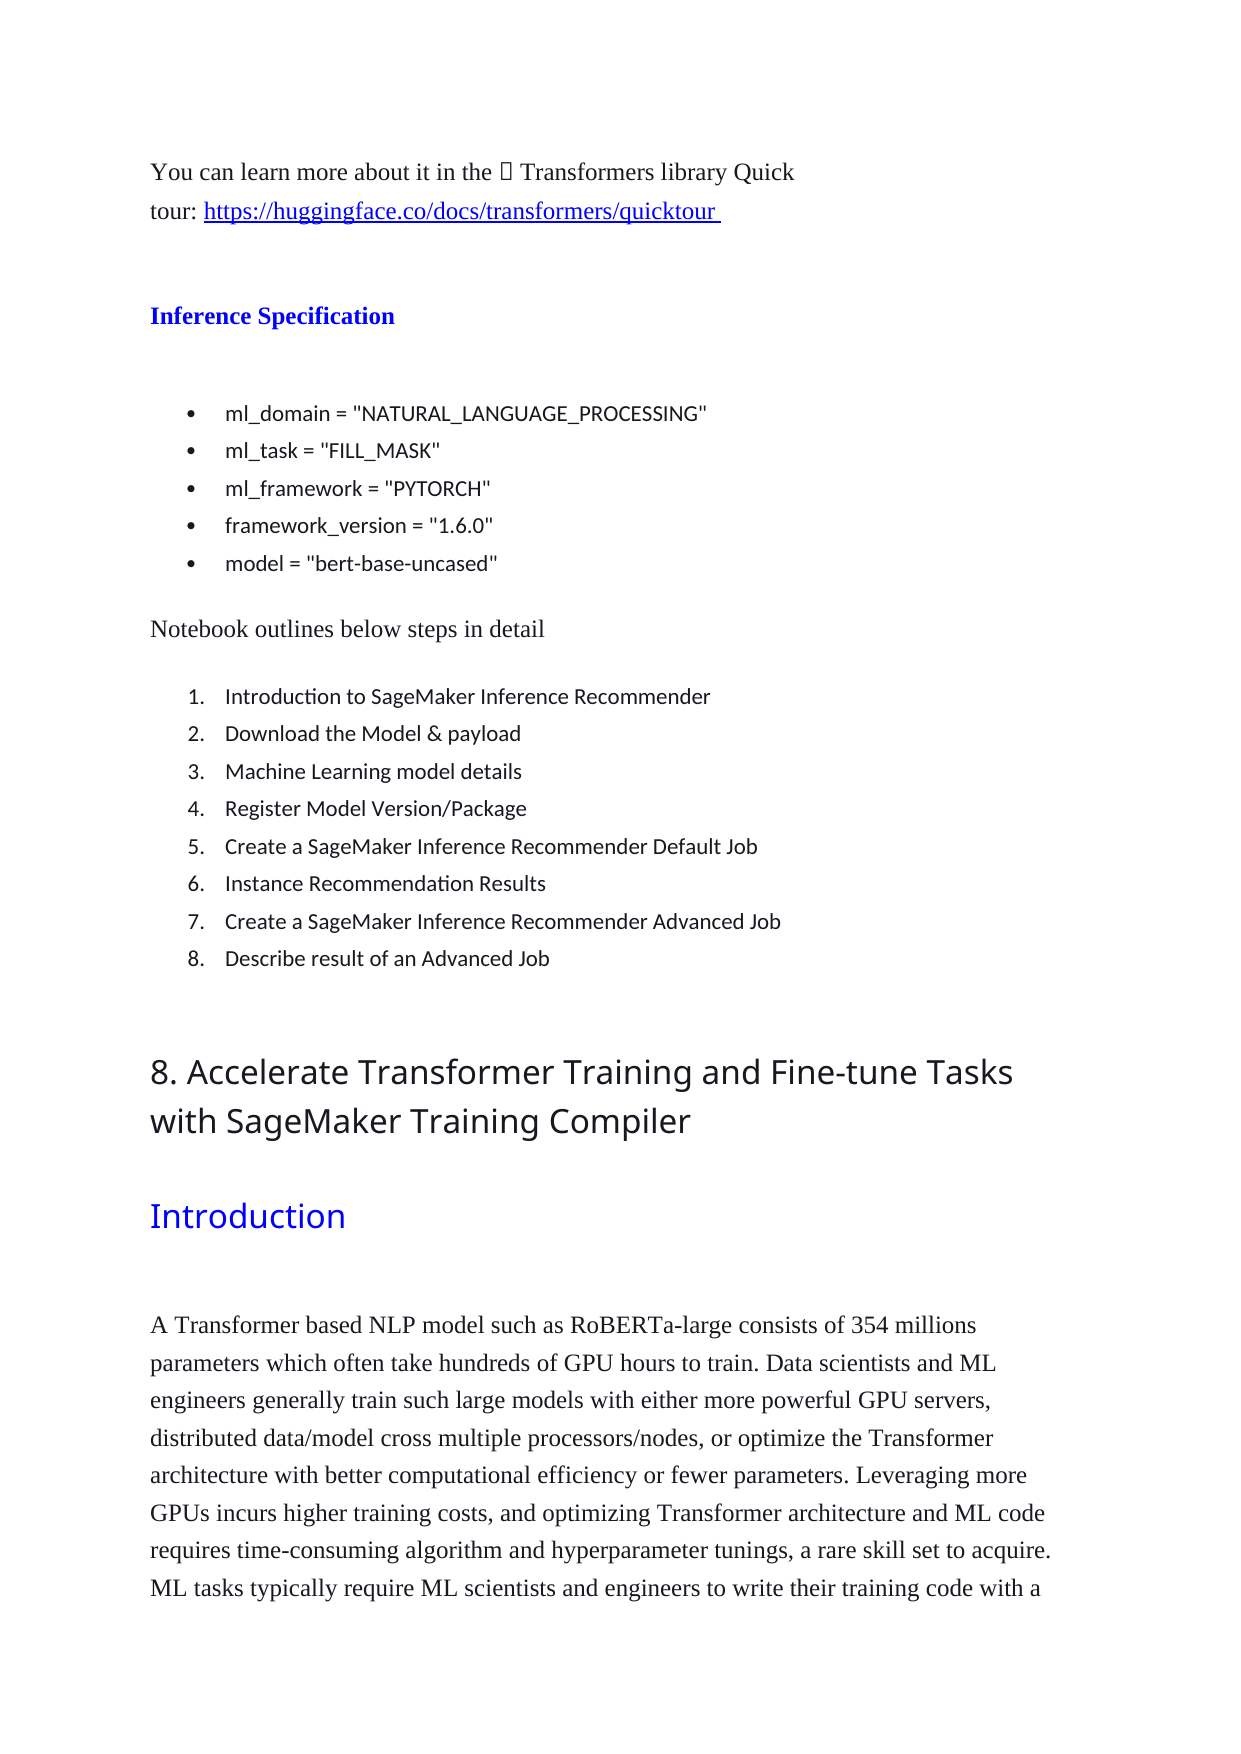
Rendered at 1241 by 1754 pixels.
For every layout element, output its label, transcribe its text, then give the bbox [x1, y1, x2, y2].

list Introduction to SageMaker Inference Recommender [187, 672, 1090, 710]
list ml_task = "FILL_MASK" [187, 427, 1090, 464]
list Register Model Version/Package [187, 785, 1090, 822]
text Notebook outlines below steps in detail [150, 606, 1090, 643]
list Download the Model & payload [187, 710, 1090, 747]
list Create a SageMaker Inference Recommender Default Job [187, 822, 1090, 860]
list Create a SageMaker Inference Recommender Advanced Job [187, 897, 1090, 935]
list ml_domain = "NATURAL_LANGUAGE_PROCESSING" [187, 389, 1090, 427]
list model = "bert-base-uncased" [187, 539, 1090, 577]
list Describe result of an Advanced Job [187, 935, 1090, 972]
text You can learn more about it in the 🤗 Transformers library Quick tour: https://huggingface.co/docs/transformers/quicktour [150, 150, 1090, 225]
list ml_framework = "PYTORCH" [187, 464, 1090, 502]
list Machine Learning model details [187, 747, 1090, 785]
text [150, 1302, 1090, 1602]
subtitle Introduction [150, 1193, 1090, 1239]
subtitle 8. Accelerate Transformer Training and Fine-tune Tasks with SageMaker Training Compiler [150, 1048, 1090, 1143]
list Instance Recommendation Results [187, 860, 1090, 897]
subtitle Inference Specification [150, 301, 1090, 330]
list framework_version = "1.6.0" [187, 502, 1090, 539]
